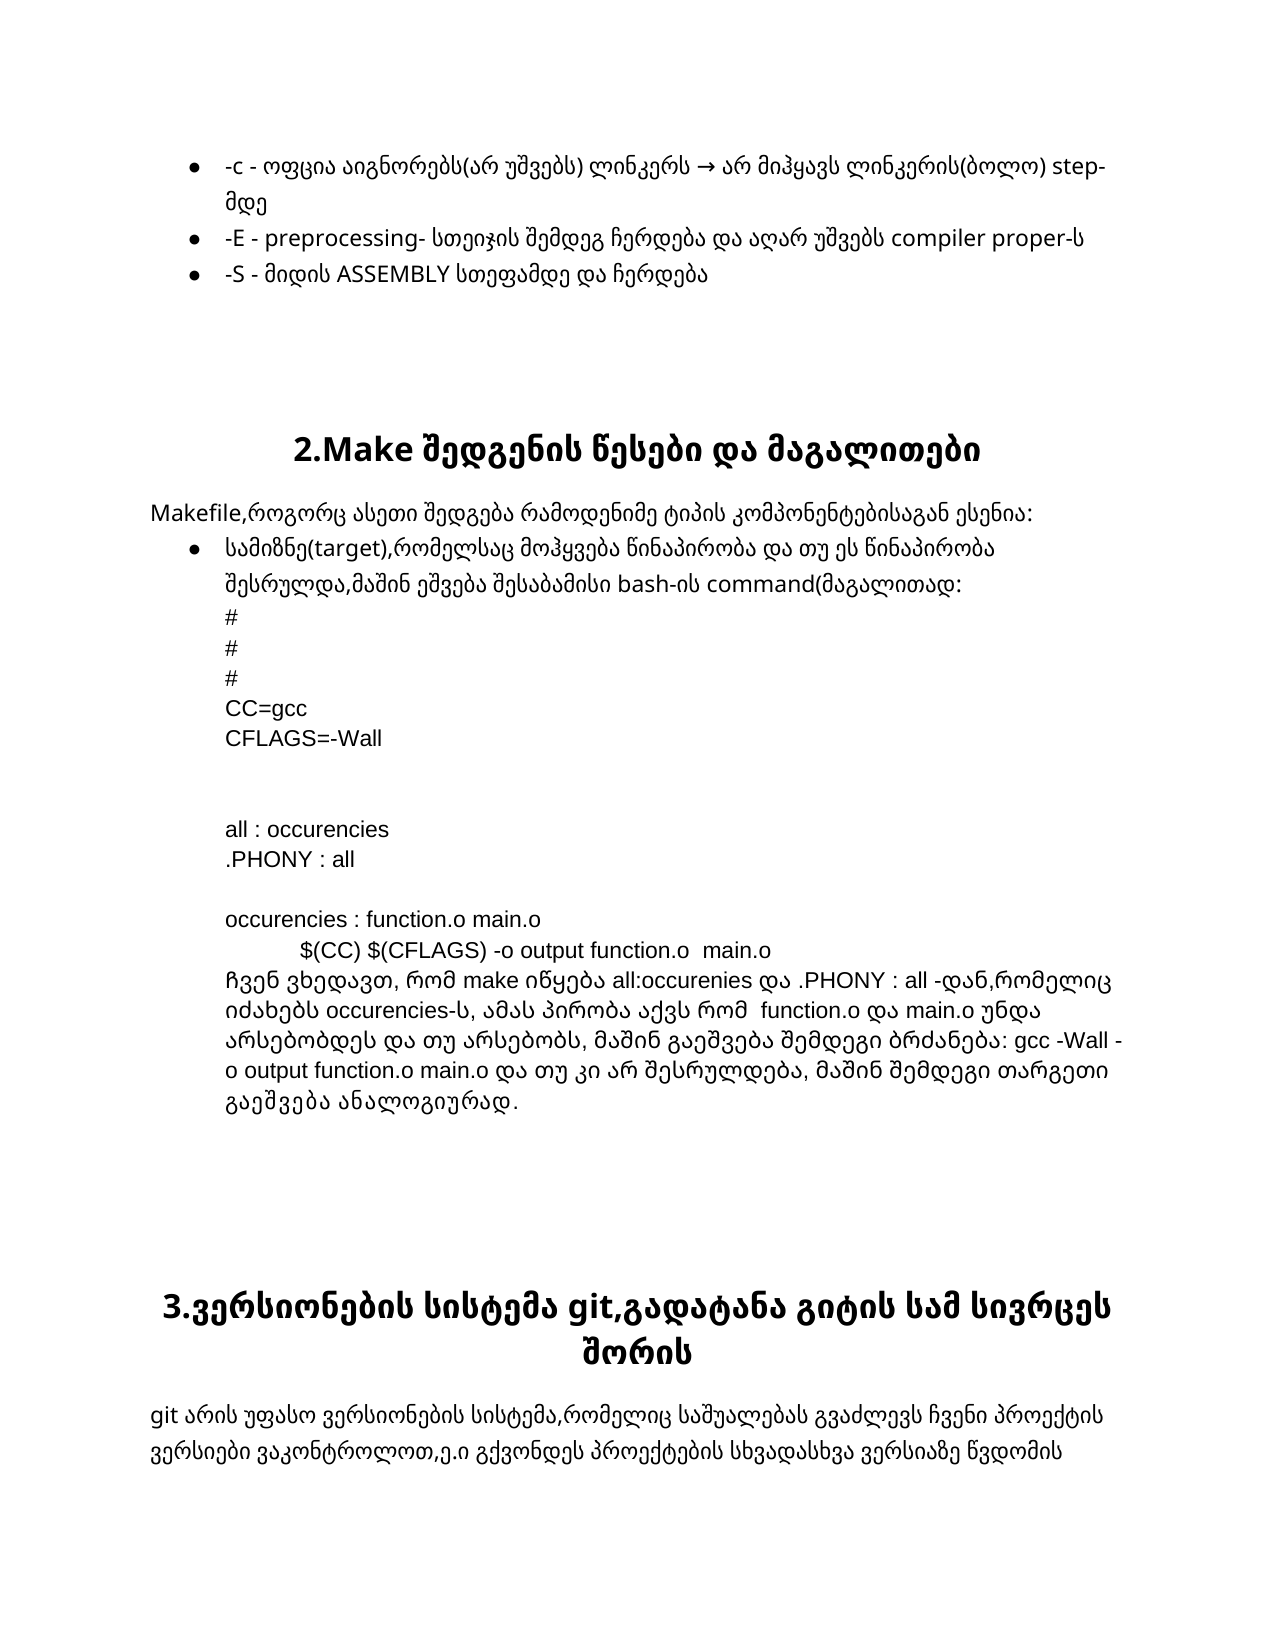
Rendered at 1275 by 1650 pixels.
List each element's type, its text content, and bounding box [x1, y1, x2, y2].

text .PHONY : all [225, 846, 1125, 872]
subtitle 2.Make შედგენის წესები და მაგალითები [150, 426, 1125, 471]
list -c - ოფცია აიგნორებს(არ უშვებს) ლინკერს → არ მიჰყავს ლინკერის(ბოლო) step-მდე [187, 150, 1125, 217]
list -S - მიდის ASSEMBLY სთეფამდე და ჩერდება [187, 258, 1125, 289]
text $(CC) $(CFLAGS) -o output function.o main.o [225, 937, 1125, 963]
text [150, 1399, 1125, 1466]
text # [225, 604, 1125, 631]
text all : occurencies [225, 816, 1125, 842]
text Ჩვენ ვხედავთ, რომ make იწყება all:occurenies და .PHONY : all -დან,რომელიც იძახებს occurencies-ს, ამას პირობა აქვს რომ function.o და main.o უნდა არსებობდეს და თუ არსებობს, მაშინ გაეშვება შემდეგი ბრძანება: gcc -Wall -o output function.o main.o და თუ კი არ შესრულდება, მაშინ შემდეგი თარგეთი გაეშვება ანალოგიურად. [225, 967, 1125, 1114]
text occurencies : function.o main.o [225, 906, 1125, 933]
text CC=gcc [225, 695, 1125, 721]
text # [225, 634, 1125, 661]
subtitle 3.ვერსიონების სისტემა git,გადატანა გიტის სამ სივრცეს შორის [150, 1283, 1125, 1374]
text CFLAGS=-Wall [225, 725, 1125, 751]
list -E - preprocessing- სთეიჯის შემდეგ ჩერდება და აღარ უშვებს compiler proper-ს [187, 222, 1125, 253]
text # [225, 665, 1125, 691]
text Makefile,როგორც ასეთი შედგება რამოდენიმე ტიპის კომპონენტებისაგან ესენია: [150, 496, 1125, 528]
list სამიზნე(target),რომელსაც მოჰყვება წინაპირობა და თუ ეს წინაპირობა შესრულდა,მაშინ ეშვება შესაბამისი bash-ის command(მაგალითად: [187, 532, 1125, 599]
